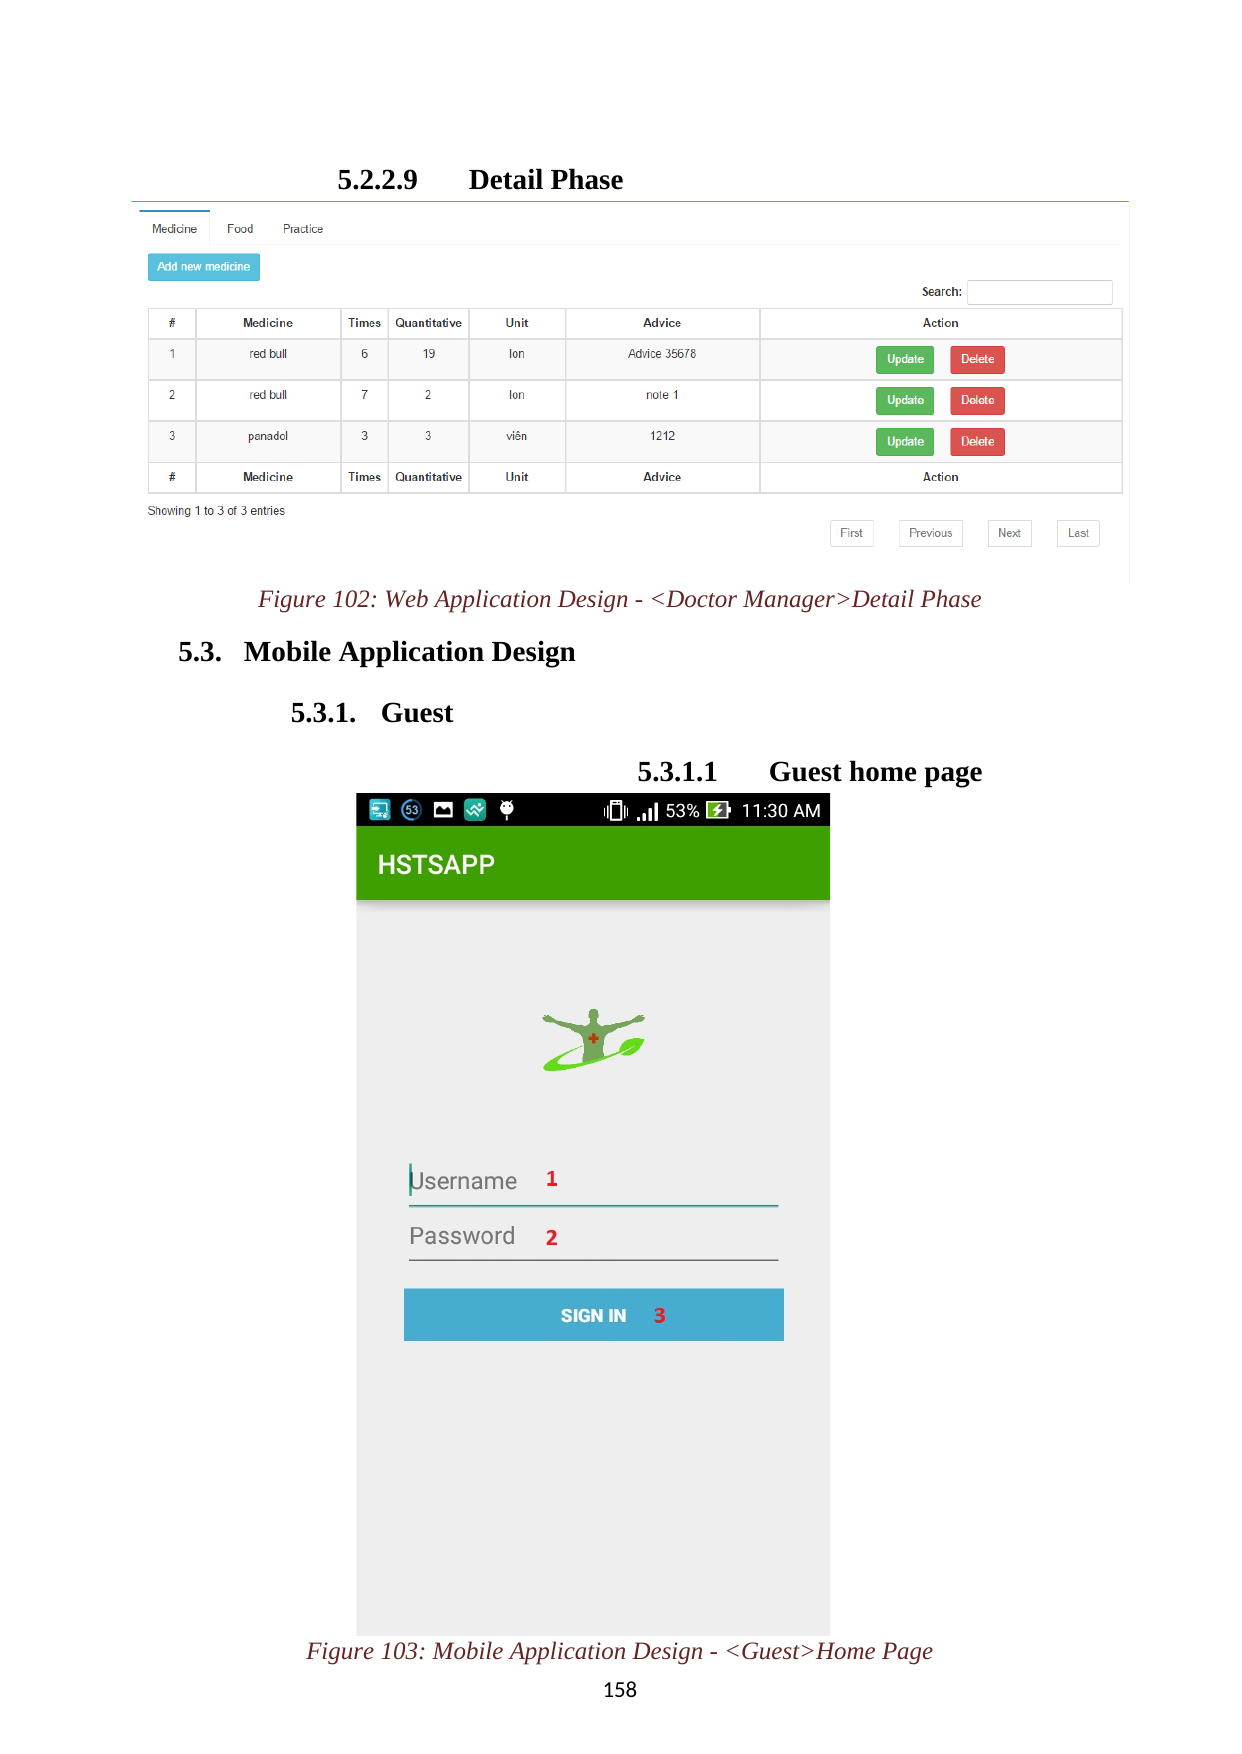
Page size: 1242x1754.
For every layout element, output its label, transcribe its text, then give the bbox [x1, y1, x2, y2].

text Figure 103: Mobile Application Design - <Guest>Home Page [94, 1636, 1146, 1664]
text Figure 102: Web Application Design - <Doctor Manager>Detail Phase [94, 584, 1146, 613]
subtitle Guest home page [489, 754, 1146, 787]
subtitle Detail Phase [337, 162, 1146, 196]
subtitle Mobile Application Design [169, 634, 1146, 668]
subtitle Guest [291, 695, 1146, 729]
picture [131, 201, 1130, 585]
picture [356, 793, 830, 1636]
